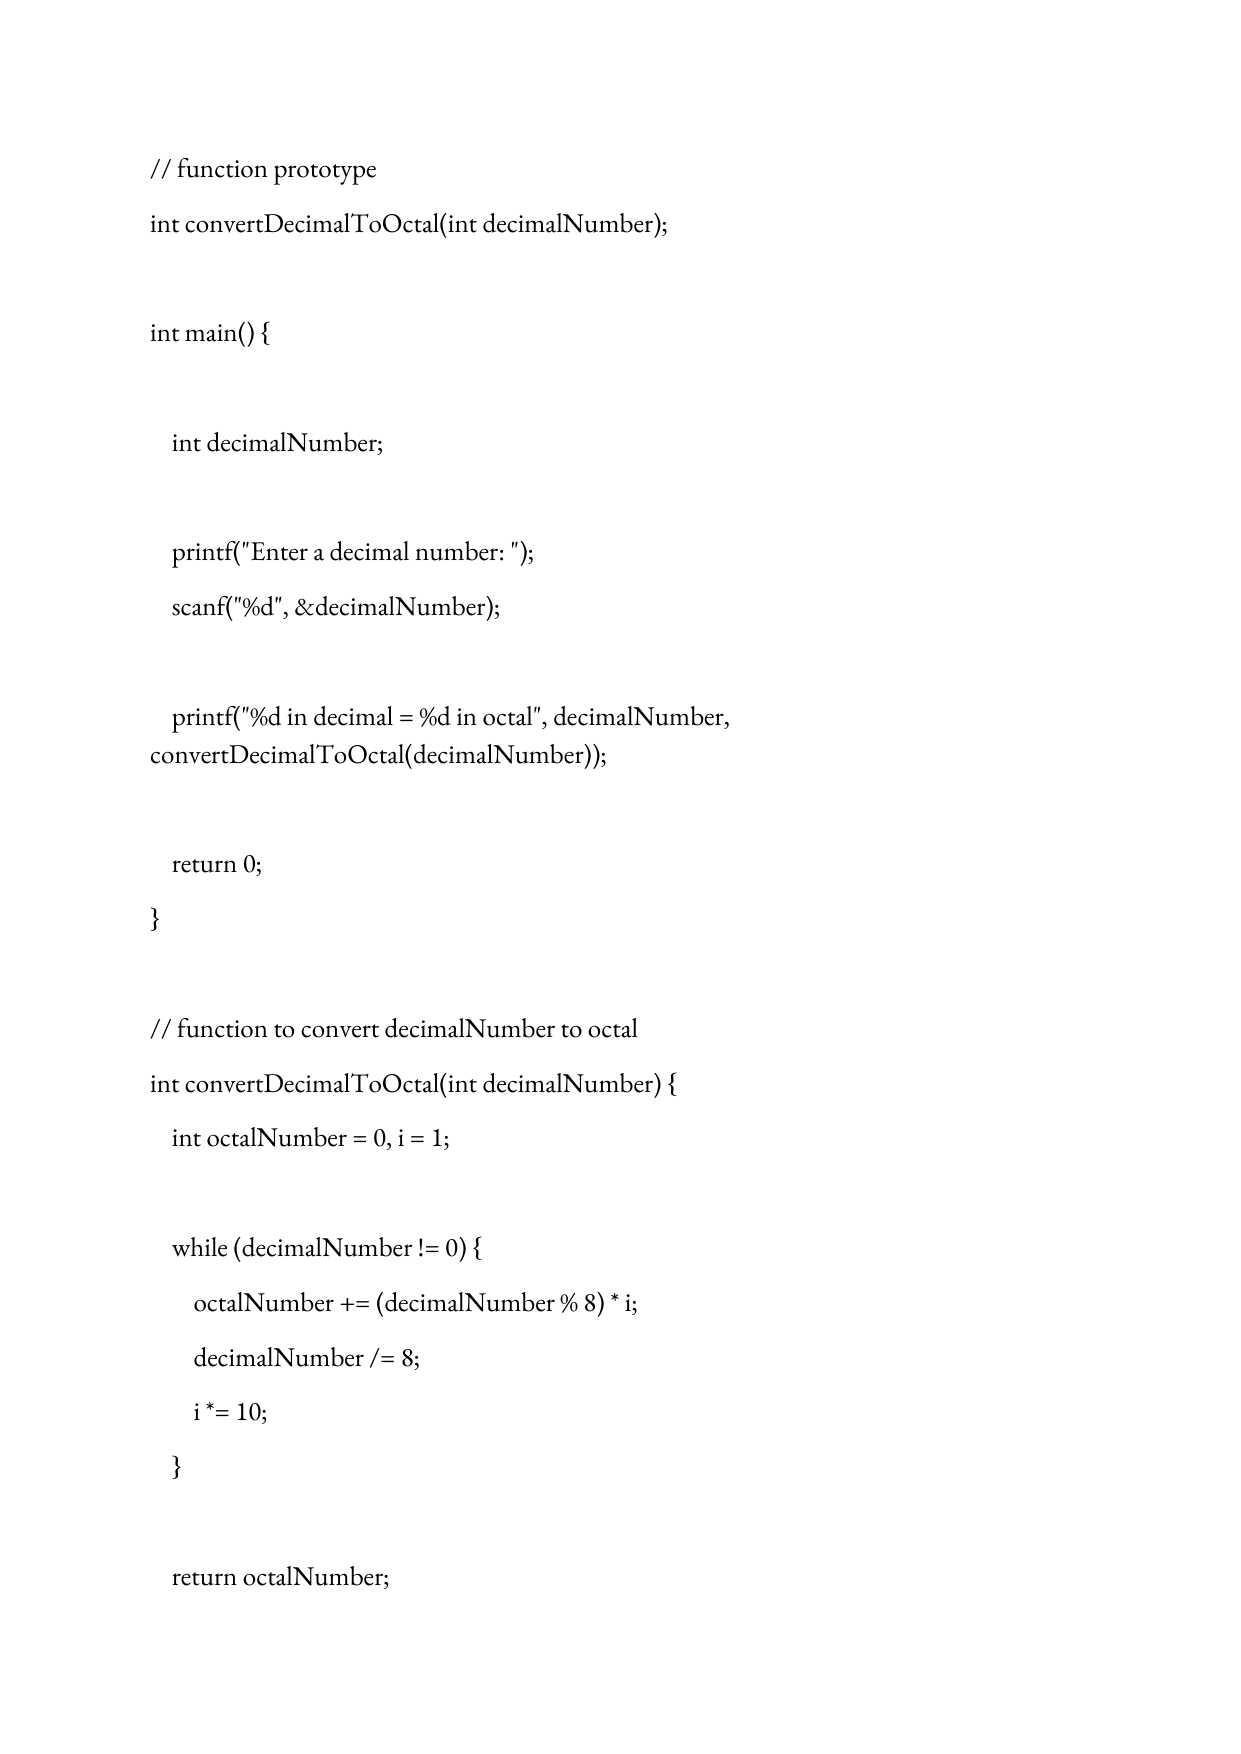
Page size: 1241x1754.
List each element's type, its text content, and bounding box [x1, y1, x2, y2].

text int convertDecimalToOctal(int decimalNumber); [150, 205, 1090, 240]
text int decimalNumber; [150, 424, 1090, 459]
text printf("%d in decimal = %d in octal", decimalNumber, convertDecimalToOctal(decimalNumber)); [150, 698, 1090, 771]
text while (decimalNumber != 0) { [150, 1229, 1090, 1264]
text } [150, 1448, 1090, 1484]
text decimalNumber /= 8; [150, 1339, 1090, 1374]
text octalNumber += (decimalNumber % 8) * i; [150, 1284, 1090, 1319]
text printf("Enter a decimal number: "); [150, 533, 1090, 569]
text return octalNumber; [150, 1558, 1090, 1593]
text i *= 10; [150, 1393, 1090, 1429]
text int main() { [150, 314, 1090, 350]
text return 0; [150, 846, 1090, 881]
text // function to convert decimalNumber to octal [150, 1010, 1090, 1045]
text // function prototype [150, 150, 1090, 185]
text int convertDecimalToOctal(int decimalNumber) { [150, 1065, 1090, 1100]
text scanf("%d", &decimalNumber); [150, 588, 1090, 624]
text int octalNumber = 0, i = 1; [150, 1119, 1090, 1155]
text } [150, 900, 1090, 936]
